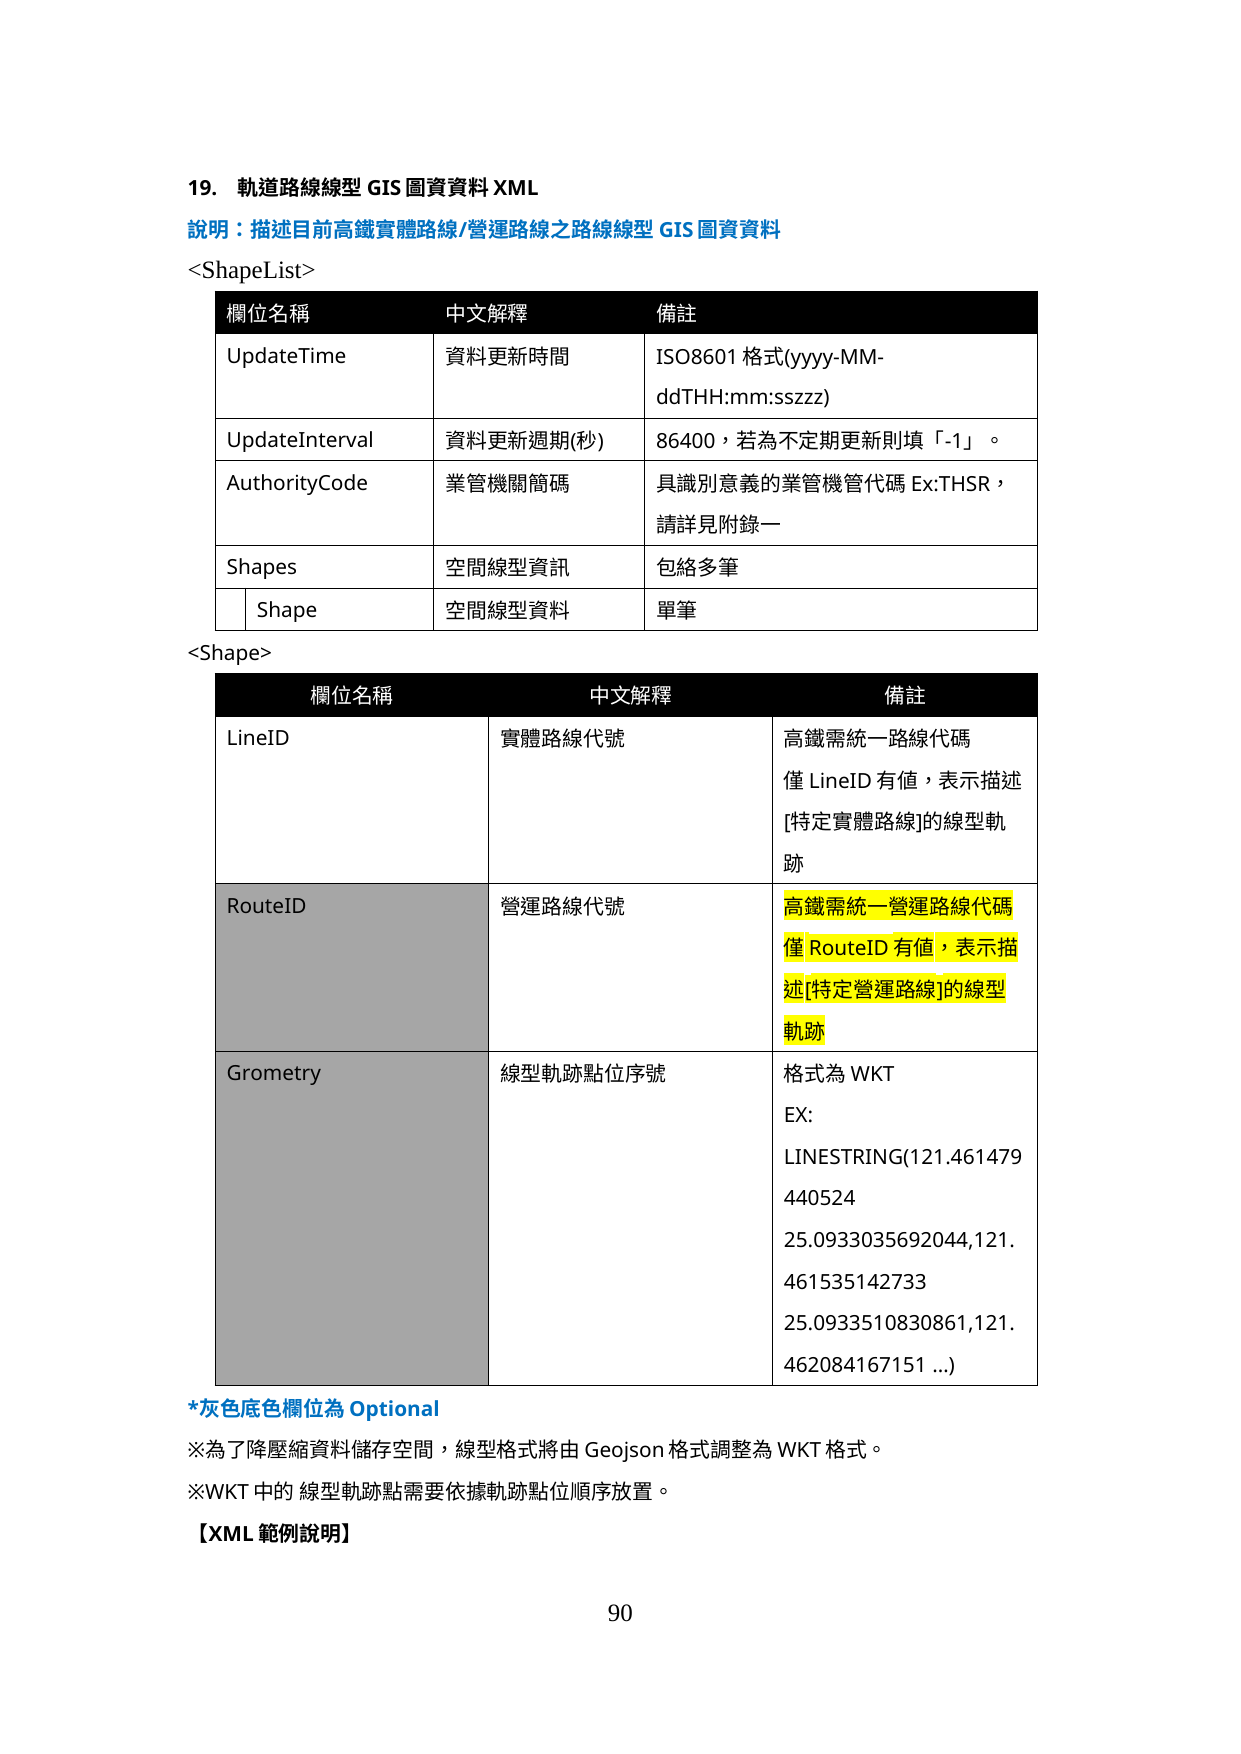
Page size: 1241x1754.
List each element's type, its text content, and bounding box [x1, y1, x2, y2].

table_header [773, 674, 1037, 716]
list 軌道路線線型GIS圖資資料XML [187, 166, 1053, 207]
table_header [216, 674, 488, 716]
text 說明：描述目前高鐵實體路線/營運路線之路線線型GIS圖資資料 [187, 207, 1053, 249]
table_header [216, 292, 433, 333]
text <Shape> [187, 631, 1053, 673]
text 【XML範例說明】 [187, 1511, 1053, 1553]
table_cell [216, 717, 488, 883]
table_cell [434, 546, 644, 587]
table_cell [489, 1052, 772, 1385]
text *灰色底色欄位為Optional [187, 1386, 1053, 1428]
text ※為了降壓縮資料儲存空間，線型格式將由Geojson格式調整為WKT格式。 [187, 1428, 1053, 1470]
text ※WKT中的 線型軌跡點需要依據軌跡點位順序放置。 [187, 1470, 1053, 1511]
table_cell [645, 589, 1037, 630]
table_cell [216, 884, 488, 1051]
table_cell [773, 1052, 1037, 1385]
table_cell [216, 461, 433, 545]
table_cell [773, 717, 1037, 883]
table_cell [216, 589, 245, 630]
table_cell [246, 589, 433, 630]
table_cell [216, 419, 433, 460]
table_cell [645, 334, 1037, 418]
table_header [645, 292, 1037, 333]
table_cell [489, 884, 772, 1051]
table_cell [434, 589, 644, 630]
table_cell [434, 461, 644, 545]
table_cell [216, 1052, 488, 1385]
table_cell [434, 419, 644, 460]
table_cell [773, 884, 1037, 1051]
text <ShapeList> [187, 249, 1053, 291]
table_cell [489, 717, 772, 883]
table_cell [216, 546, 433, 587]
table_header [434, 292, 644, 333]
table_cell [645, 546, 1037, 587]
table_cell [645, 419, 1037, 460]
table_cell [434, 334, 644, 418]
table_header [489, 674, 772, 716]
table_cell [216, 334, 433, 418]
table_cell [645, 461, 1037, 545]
